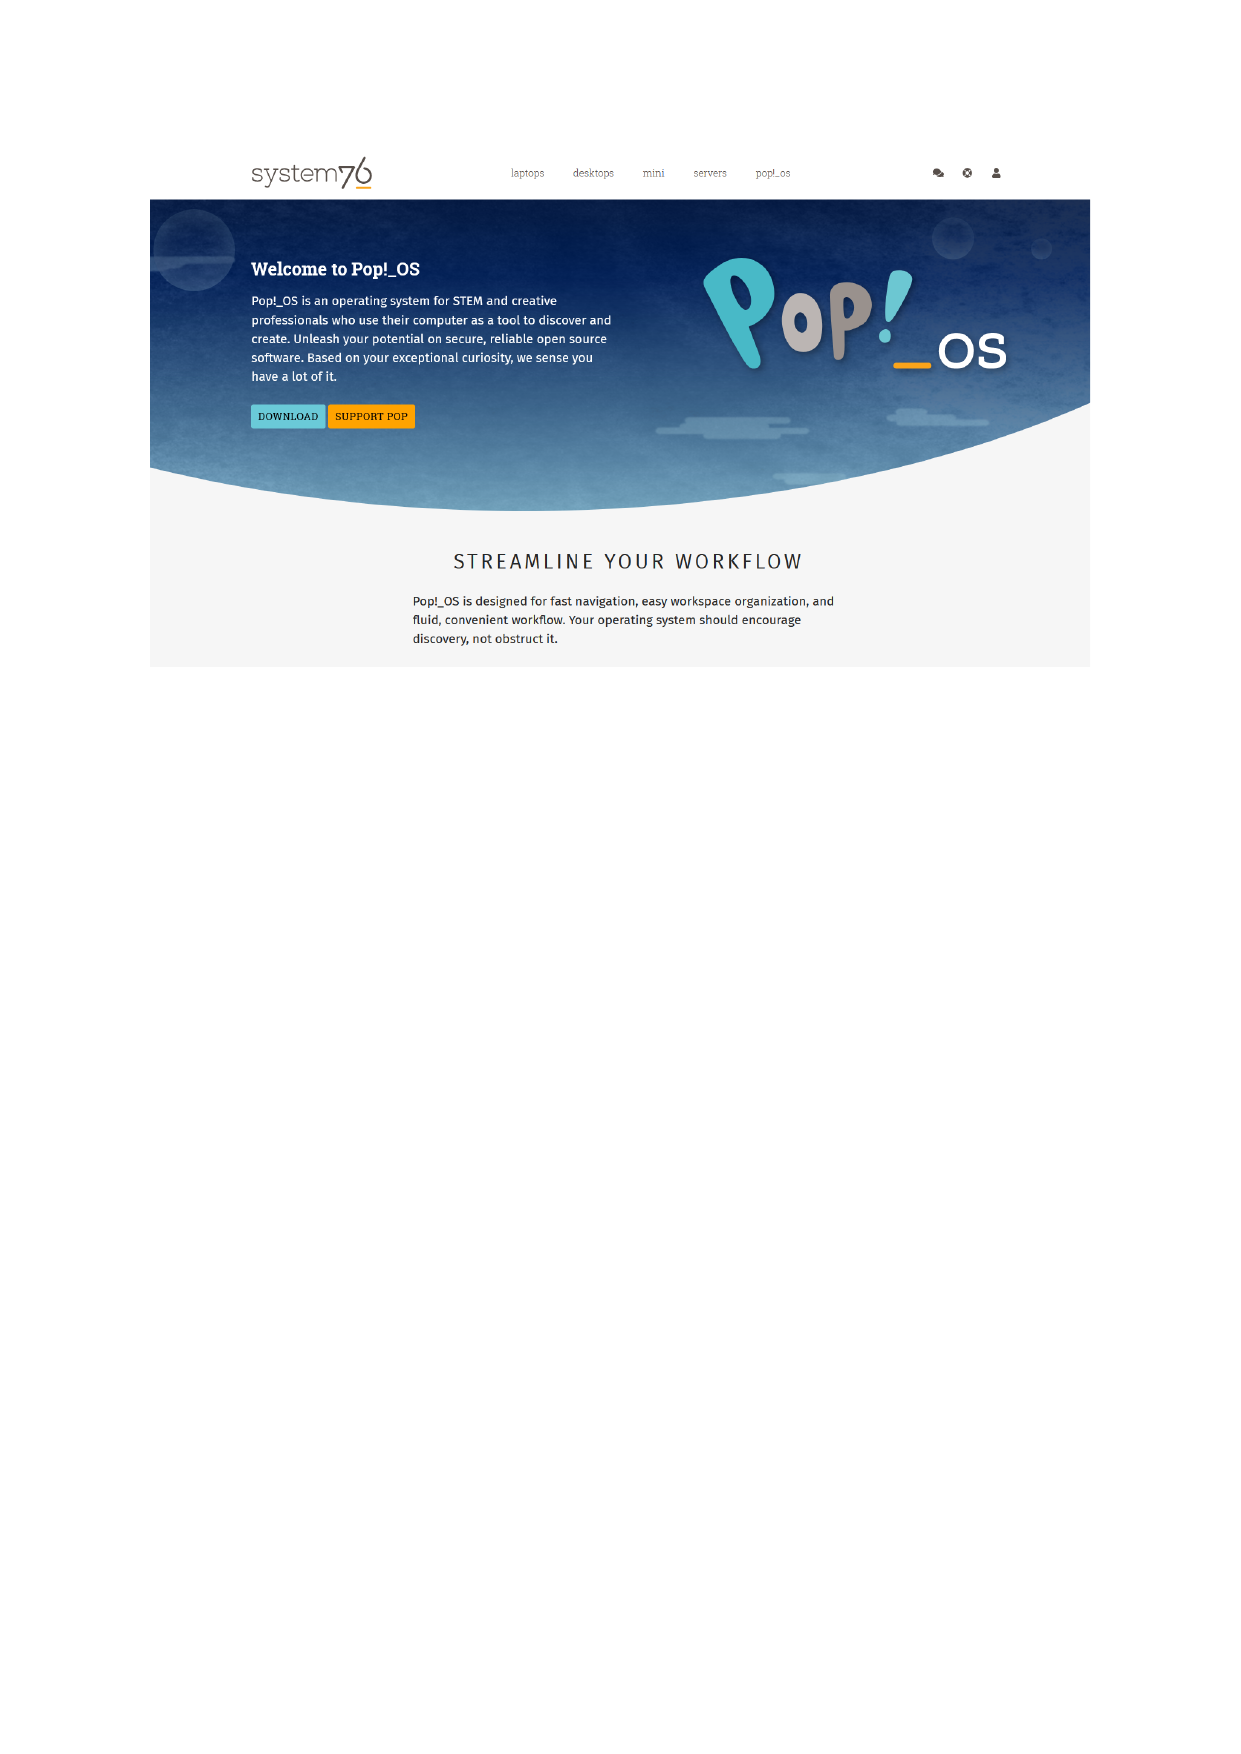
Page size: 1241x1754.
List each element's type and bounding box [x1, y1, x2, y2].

picture [150, 150, 1091, 667]
